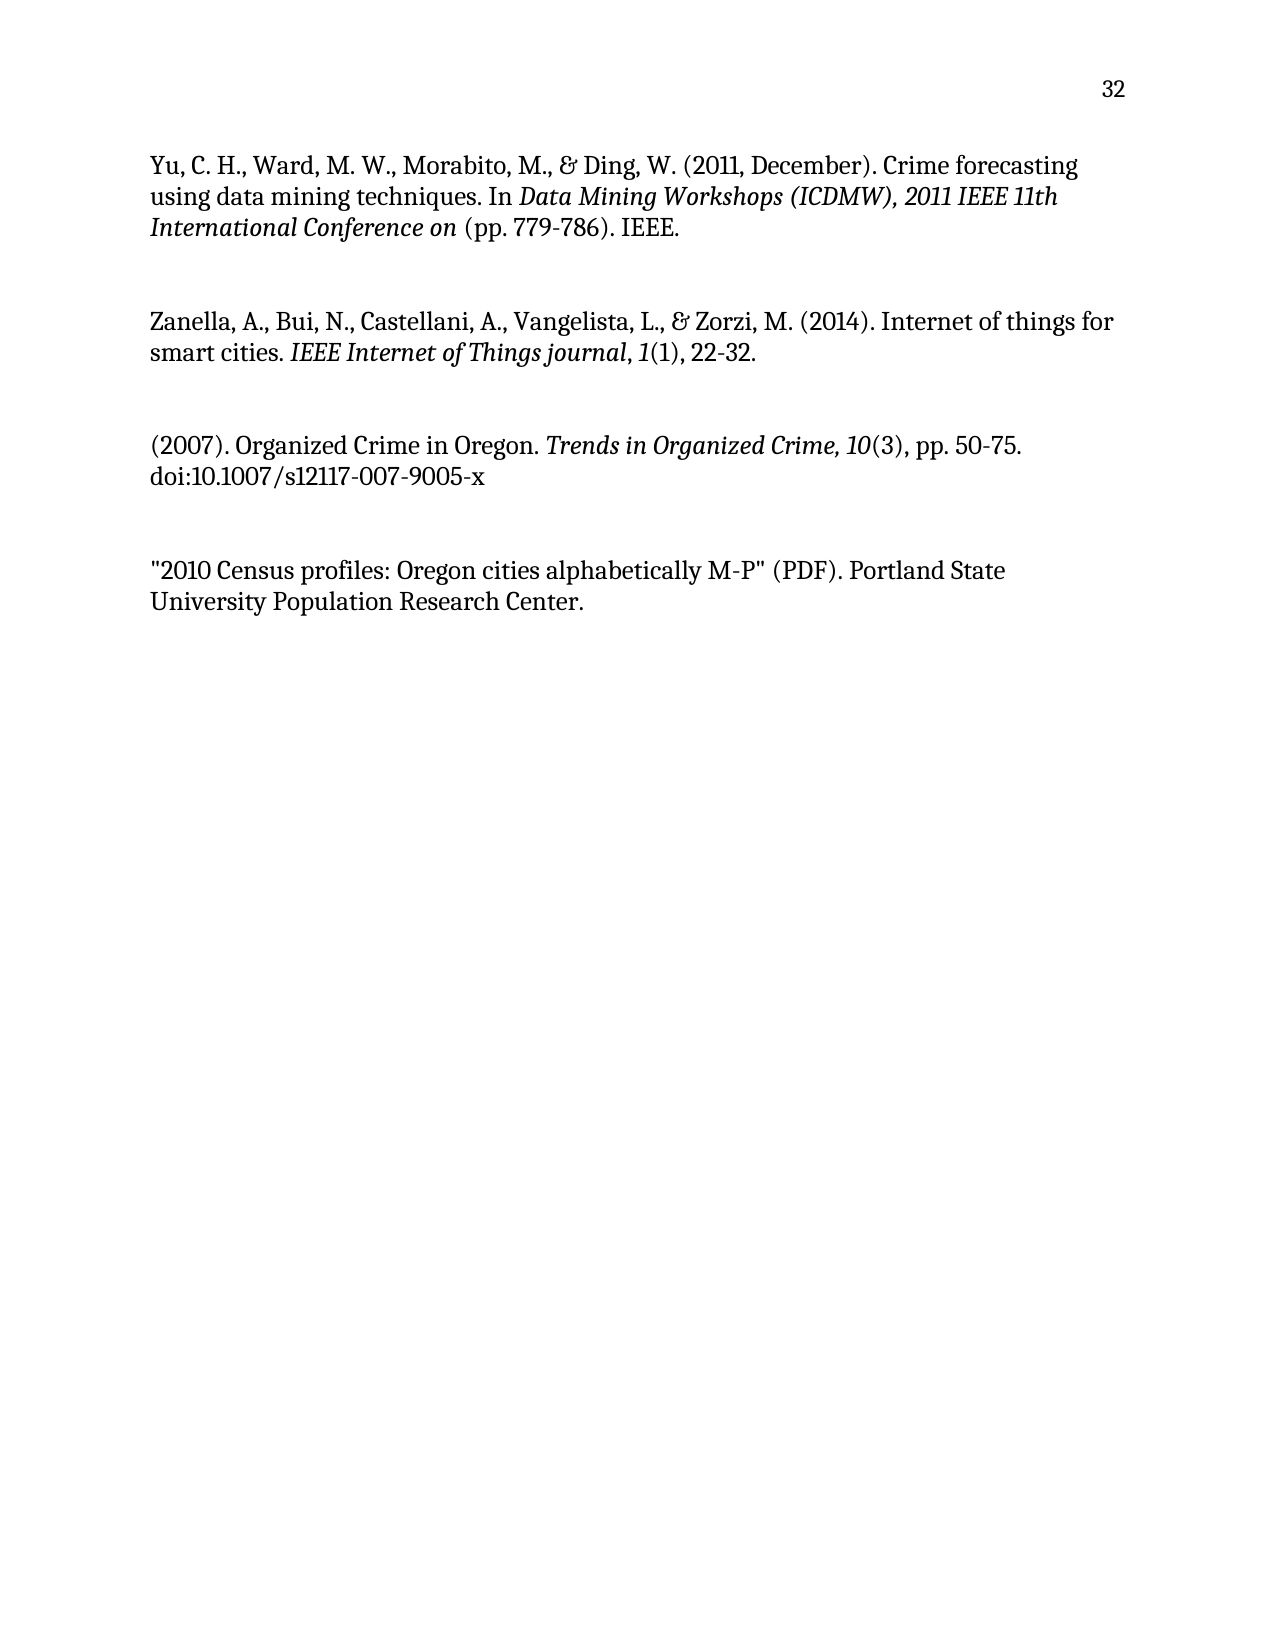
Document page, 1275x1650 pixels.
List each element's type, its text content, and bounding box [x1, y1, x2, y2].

text Zanella, A., Bui, N., Castellani, A., Vangelista, L., & Zorzi, M. (2014). Internet of things for smart cities. IEEE Internet of Things journal, 1(1), 22-32. [150, 306, 1125, 368]
text Yu, C. H., Ward, M. W., Morabito, M., & Ding, W. (2011, December). Crime forecasting using data mining techniques. In Data Mining Workshops (ICDMW), 2011 IEEE 11th International Conference on (pp. 779-786). IEEE. [150, 150, 1125, 243]
text "2010 Census profiles: Oregon cities alphabetically M-P" (PDF). Portland State University Population Research Center. [150, 555, 1125, 617]
text (2007). Organized Crime in Oregon. Trends in Organized Crime, 10(3), pp. 50-75. doi:10.1007/s12117-007-9005-x [150, 430, 1125, 493]
